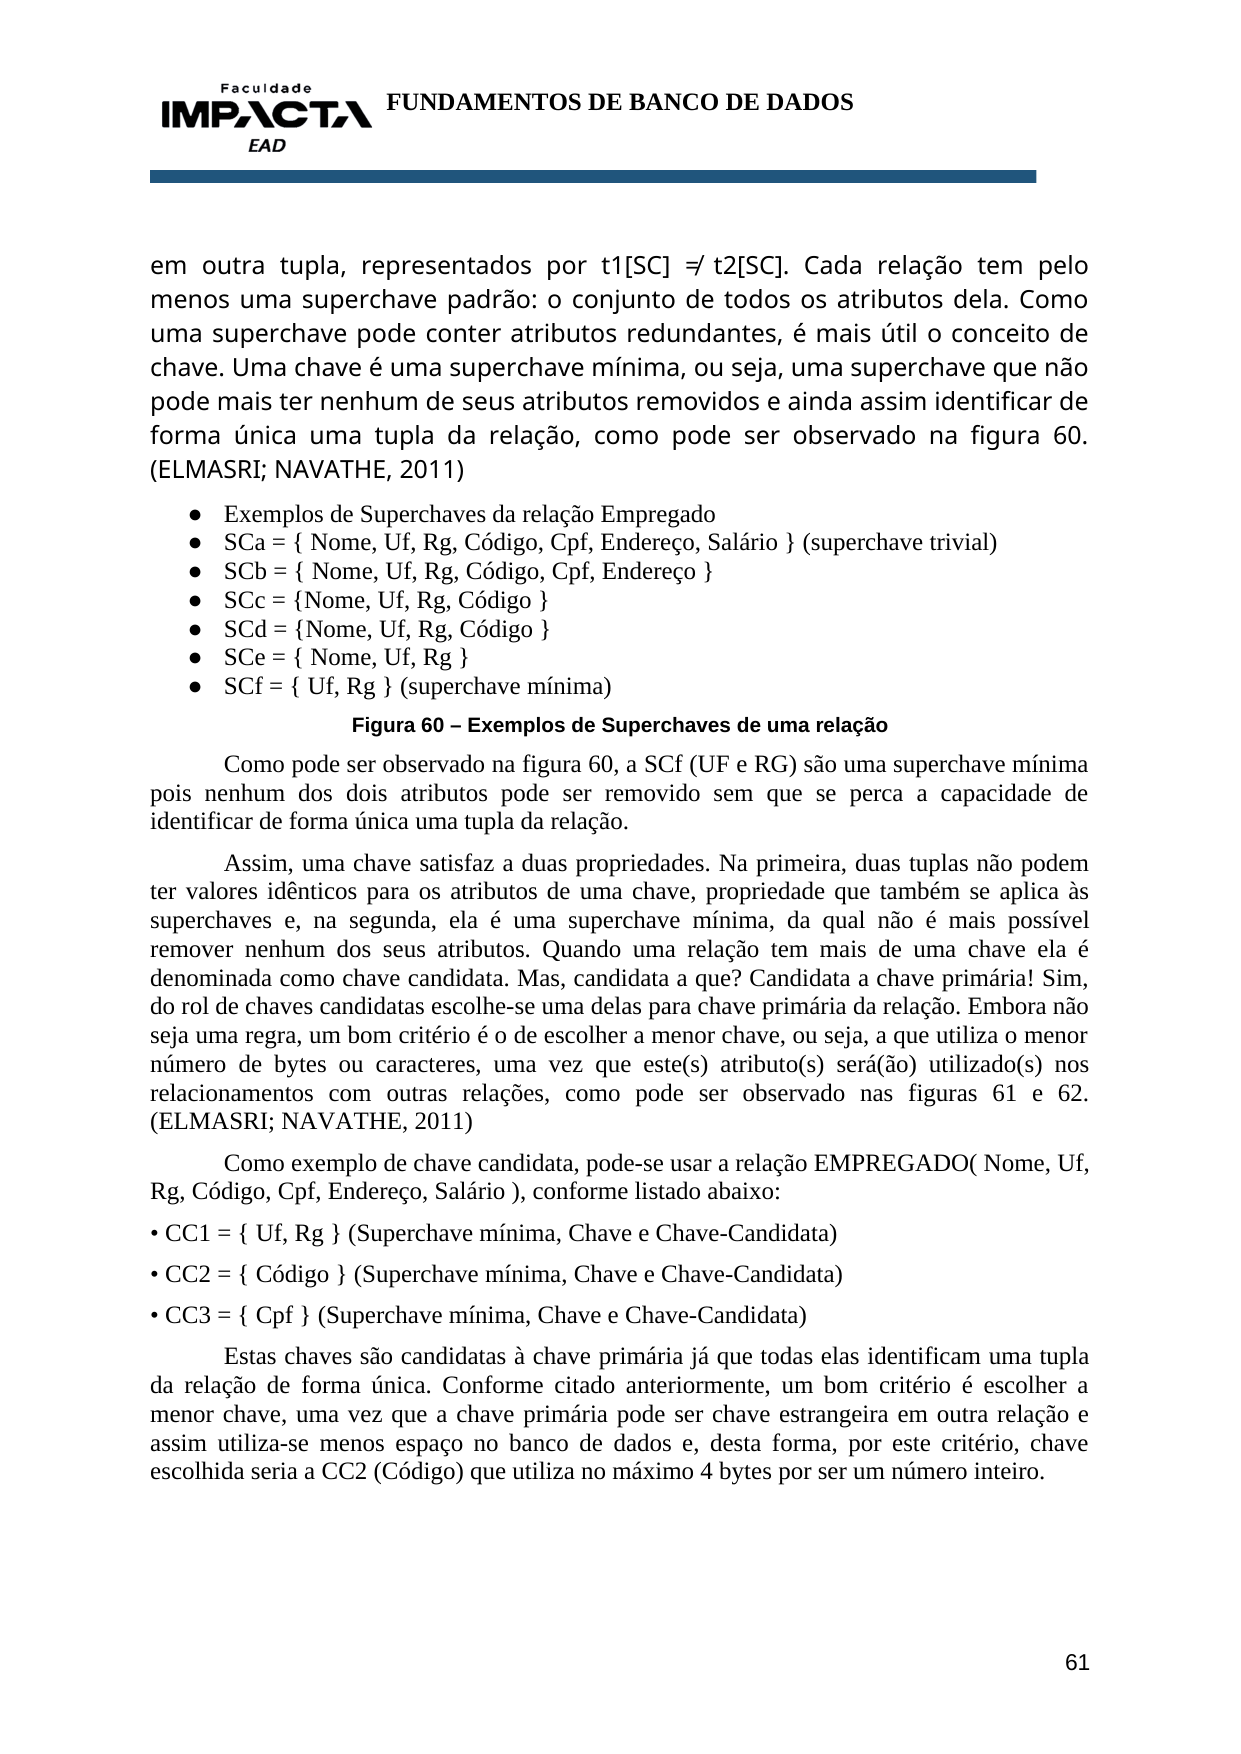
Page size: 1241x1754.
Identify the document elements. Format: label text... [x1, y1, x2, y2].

text • CC1 = { Uf, Rg } (Superchave mínima, Chave e Chave-Candidata) [150, 1218, 1090, 1246]
text Assim, uma chave satisfaz a duas propriedades. Na primeira, duas tuplas não podem ter valores idênticos para os atributos de uma chave, propriedade que também se aplica às superchaves e, na segunda, ela é uma superchave mínima, da qual não é mais possível remover nenhum dos seus atributos. Quando uma relação tem mais de uma chave ela é denominada como chave candidata. Mas, candidata a que? Candidata a chave primária! Sim, do rol de chaves candidatas escolhe-se uma delas para chave primária da relação. Embora não seja uma regra, um bom critério é o de escolher a menor chave, ou seja, a que utiliza o menor número de bytes ou caracteres, uma vez que este(s) atributo(s) será(ão) utilizado(s) nos relacionamentos com outras relações, como pode ser observado nas figuras 61 e 62. (ELMASRI; NAVATHE, 2011) [150, 848, 1090, 1135]
text Figura 60 – Exemplos de Superchaves de uma relação [150, 712, 1090, 736]
text • CC2 = { Código } (Superchave mínima, Chave e Chave-Candidata) [150, 1259, 1090, 1288]
list SCe = { Nome, Uf, Rg } [187, 642, 1090, 671]
text Estas chaves são candidatas à chave primária já que todas elas identificam uma tupla da relação de forma única. Conforme citado anteriormente, um bom critério é escolher a menor chave, uma vez que a chave primária pode ser chave estrangeira em outra relação e assim utiliza-se menos espaço no banco de dados e, desta forma, por este critério, chave escolhida seria a CC2 (Código) que utiliza no máximo 4 bytes por ser um número inteiro. [150, 1341, 1090, 1485]
text Como exemplo de chave candidata, pode-se usar a relação EMPREGADO( Nome, Uf, Rg, Código, Cpf, Endereço, Salário ), conforme listado abaixo: [150, 1148, 1090, 1205]
list SCb = { Nome, Uf, Rg, Código, Cpf, Endereço } [187, 556, 1090, 585]
list SCd = {Nome, Uf, Rg, Código } [187, 614, 1090, 642]
list SCa = { Nome, Uf, Rg, Código, Cpf, Endereço, Salário } (superchave trivial) [187, 527, 1090, 556]
list Exemplos de Superchaves da relação Empregado [187, 499, 1090, 527]
text • CC3 = { Cpf } (Superchave mínima, Chave e Chave-Candidata) [150, 1300, 1090, 1329]
list SCc = {Nome, Uf, Rg, Código } [187, 585, 1090, 614]
text Como pode ser observado na figura 60, a SCf (UF e RG) são uma superchave mínima pois nenhum dos dois atributos pode ser removido sem que se perca a capacidade de identificar de forma única uma tupla da relação. [150, 749, 1090, 835]
list SCf = { Uf, Rg } (superchave mínima) [187, 671, 1090, 700]
picture [150, 75, 379, 161]
picture [150, 170, 1037, 183]
